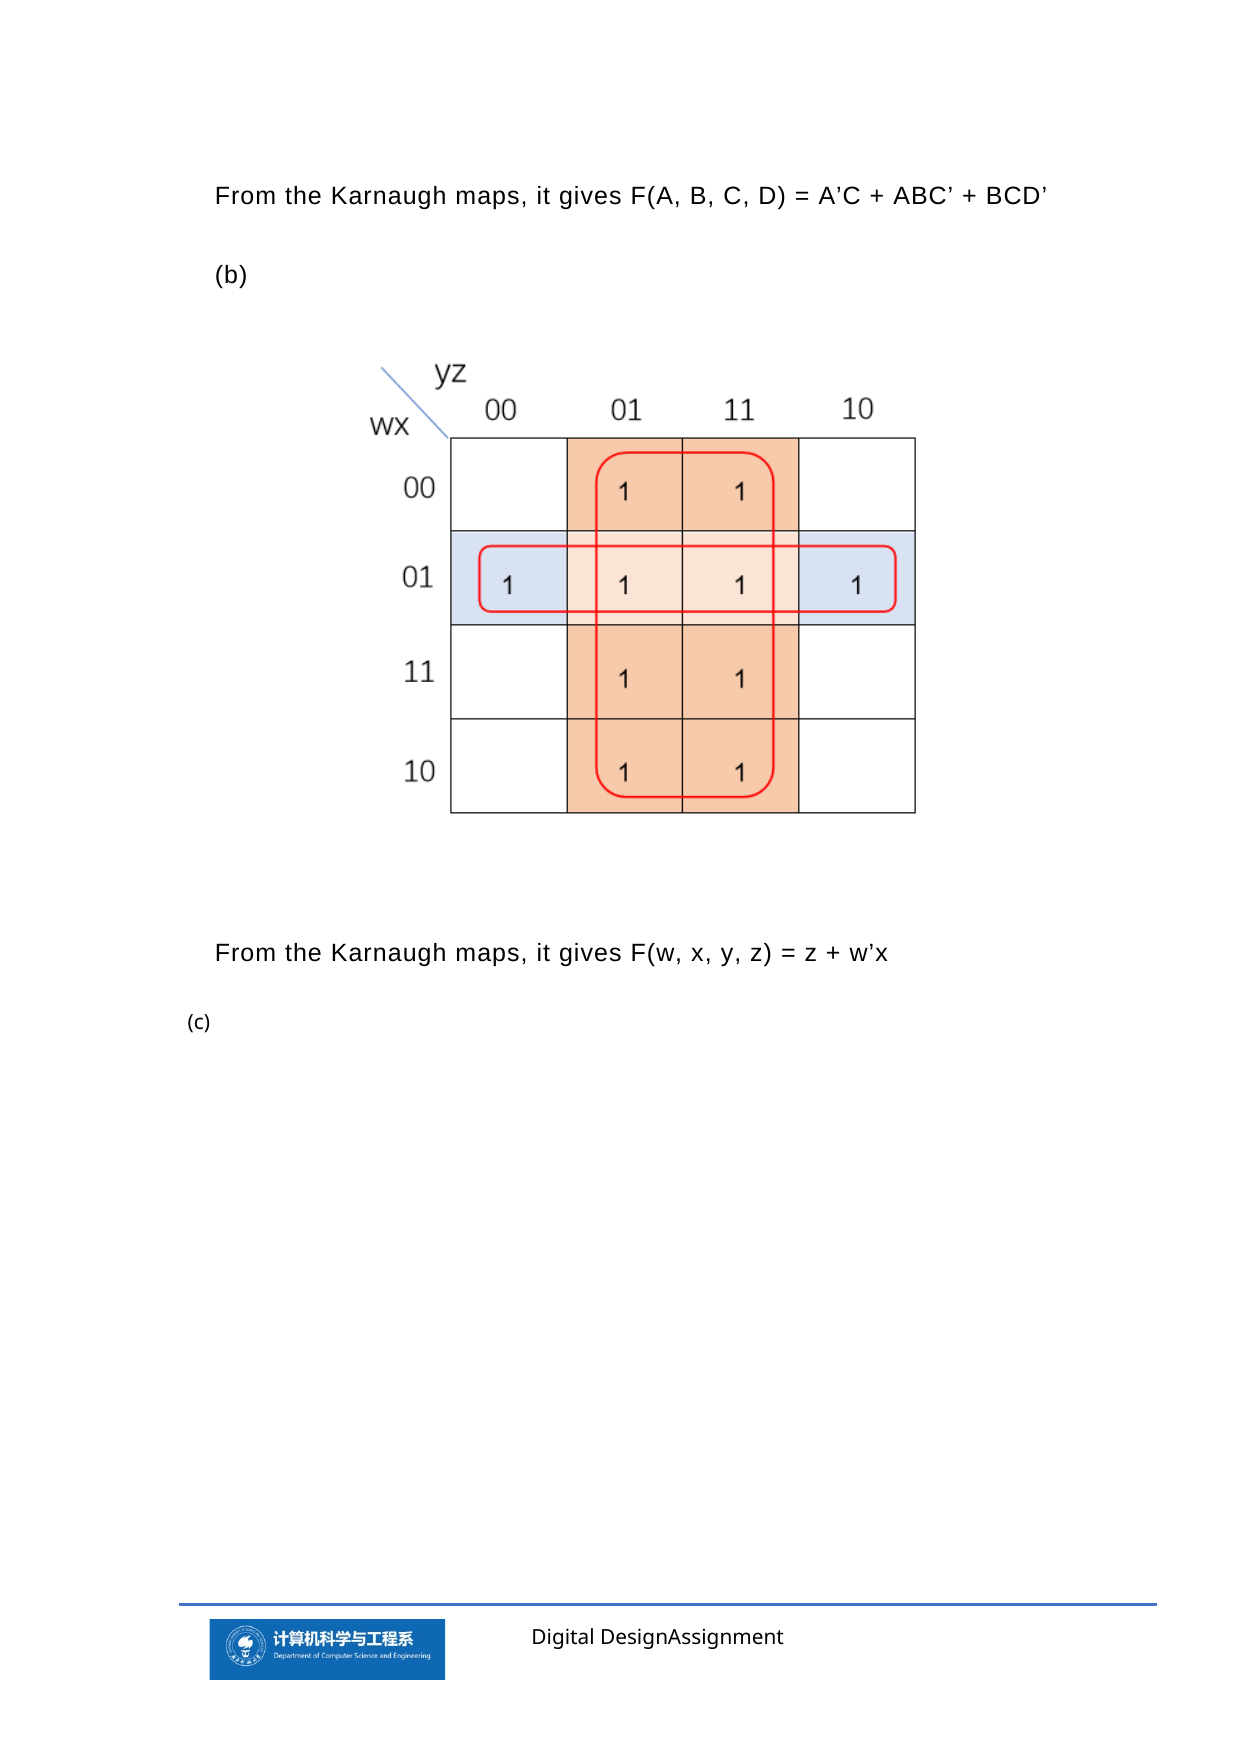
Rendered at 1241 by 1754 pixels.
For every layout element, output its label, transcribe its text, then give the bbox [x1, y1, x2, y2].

subtitle From the Karnaugh maps, it gives F(w, x, y, z) = z + w’x [187, 930, 1138, 974]
subtitle (b) [187, 253, 1138, 297]
picture [209, 1619, 446, 1680]
subtitle From the Karnaugh maps, it gives F(A, B, C, D) = A’C + ABC’ + BCD’ [187, 173, 1138, 217]
picture [334, 321, 991, 880]
text (c) [187, 999, 1138, 1043]
